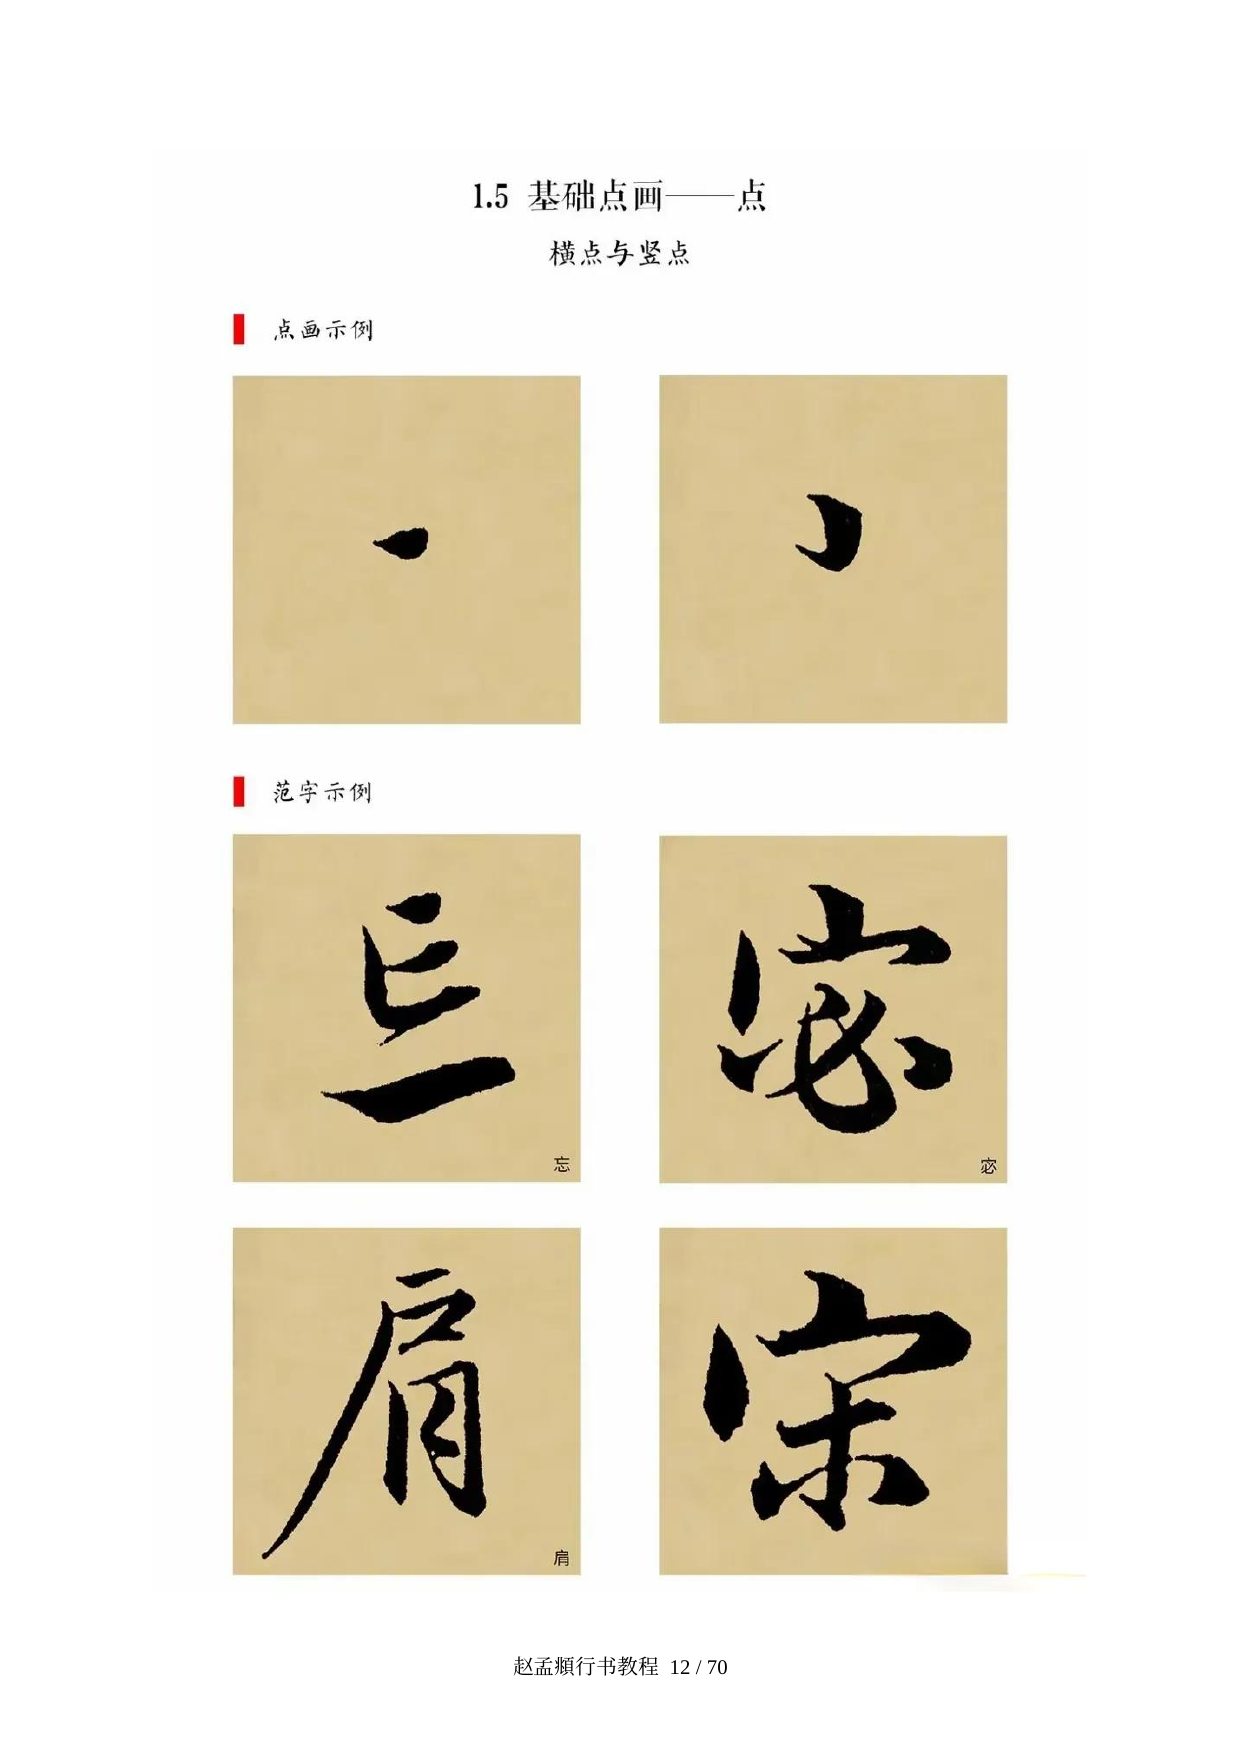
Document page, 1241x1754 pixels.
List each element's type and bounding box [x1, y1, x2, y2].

picture [151, 150, 1089, 1593]
